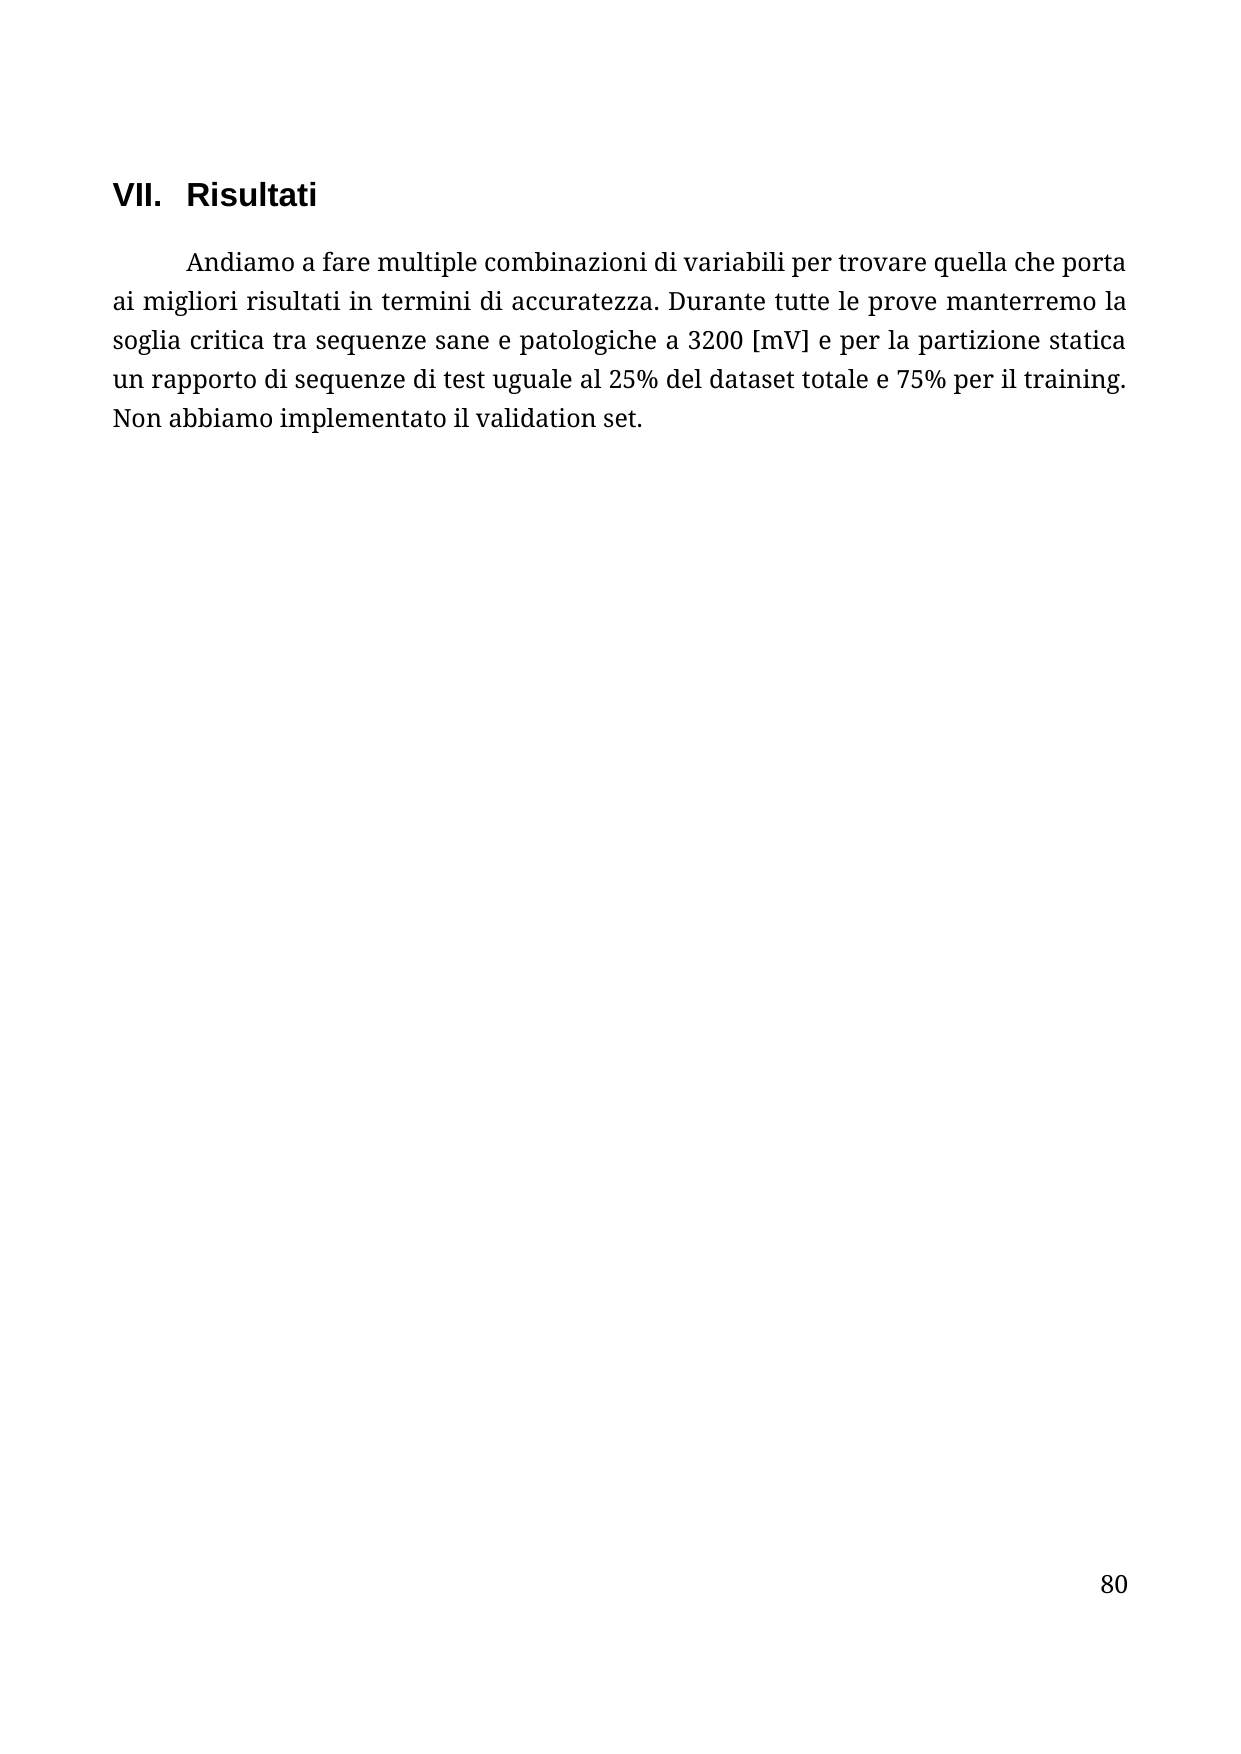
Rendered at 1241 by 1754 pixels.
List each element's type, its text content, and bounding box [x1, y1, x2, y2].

subtitle Risultati [112, 175, 1128, 213]
text Andiamo a fare multiple combinazioni di variabili per trovare quella che porta ai migliori risultati in termini di accuratezza. Durante tutte le prove manterremo la soglia critica tra sequenze sane e patologiche a 3200 [mV] e per la partizione statica un rapporto di sequenze di test uguale al 25% del dataset totale e 75% per il training. Non abbiamo implementato il validation set. [112, 244, 1128, 435]
